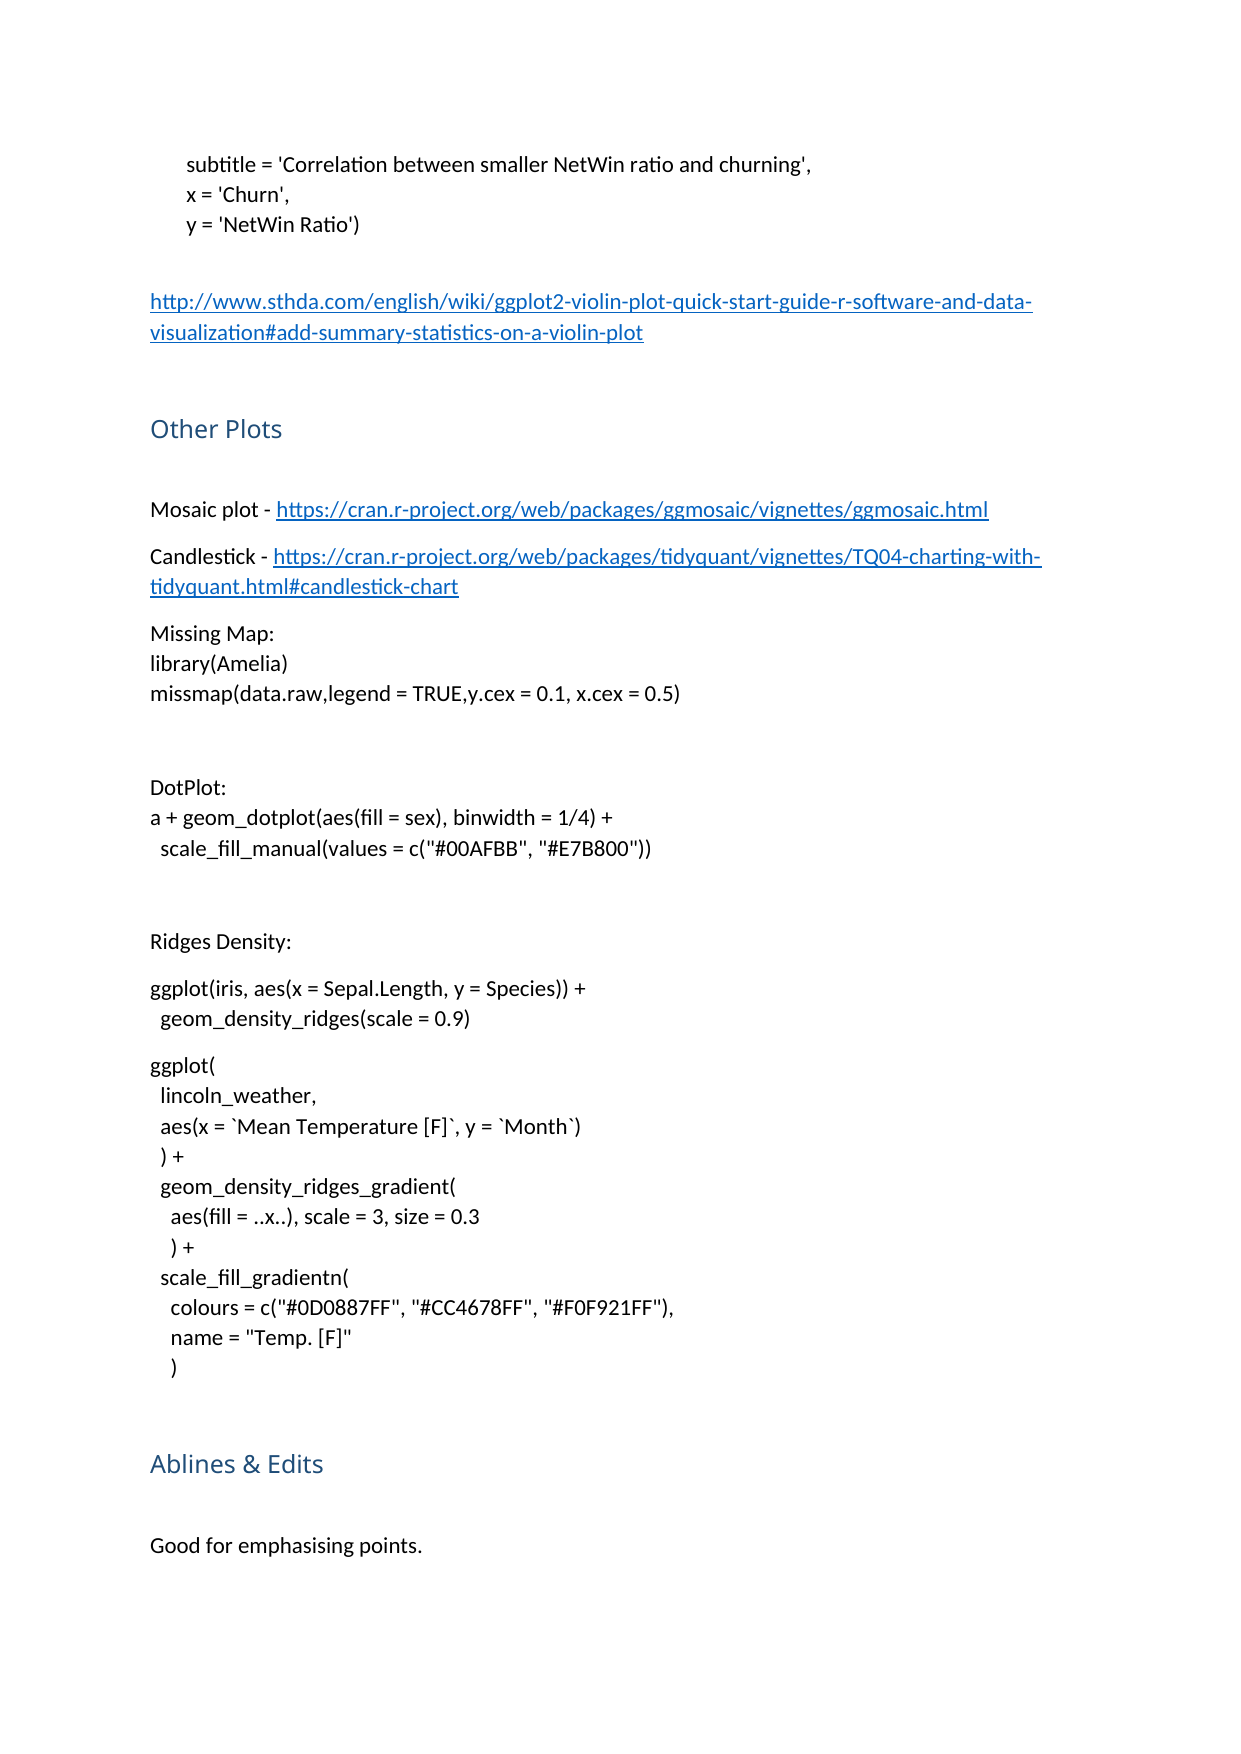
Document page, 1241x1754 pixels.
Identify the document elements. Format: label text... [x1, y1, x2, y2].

text Good for emphasising points. [150, 1531, 1090, 1559]
text Candlestick - https://cran.r-project.org/web/packages/tidyquant/vignettes/TQ04-charting-with-tidyquant.html#candlestick-chart [150, 542, 1090, 600]
subtitle Other Plots [150, 411, 1090, 446]
text http://www.sthda.com/english/wiki/ggplot2-violin-plot-quick-start-guide-r-software-and-data-visualization#add-summary-statistics-on-a-violin-plot [150, 287, 1090, 346]
text ggplot( lincoln_weather, aes(x = `Mean Temperature [F]`, y = `Month`) ) + geom_density_ridges_gradient( aes(fill = ..x..), scale = 3, size = 0.3 ) + scale_fill_gradientn( colours = c("#0D0887FF", "#CC4678FF", "#F0F921FF"), name = "Temp. [F]" ) [150, 1051, 1090, 1381]
text Mosaic plot - https://cran.r-project.org/web/packages/ggmosaic/vignettes/ggmosaic.html [150, 495, 1090, 523]
text ggplot(iris, aes(x = Sepal.Length, y = Species)) + geom_density_ridges(scale = 0.9) [150, 974, 1090, 1032]
subtitle Ablines & Edits [150, 1447, 1090, 1481]
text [150, 150, 1090, 269]
text Missing Map: library(Amelia) missmap(data.raw,legend = TRUE,y.cex = 0.1, x.cex = 0.5) [150, 619, 1090, 707]
text Ridges Density: [150, 927, 1090, 955]
text DotPlot: a + geom_dotplot(aes(fill = sex), binwidth = 1/4) + scale_fill_manual(values = c("#00AFBB", "#E7B800")) [150, 773, 1090, 862]
